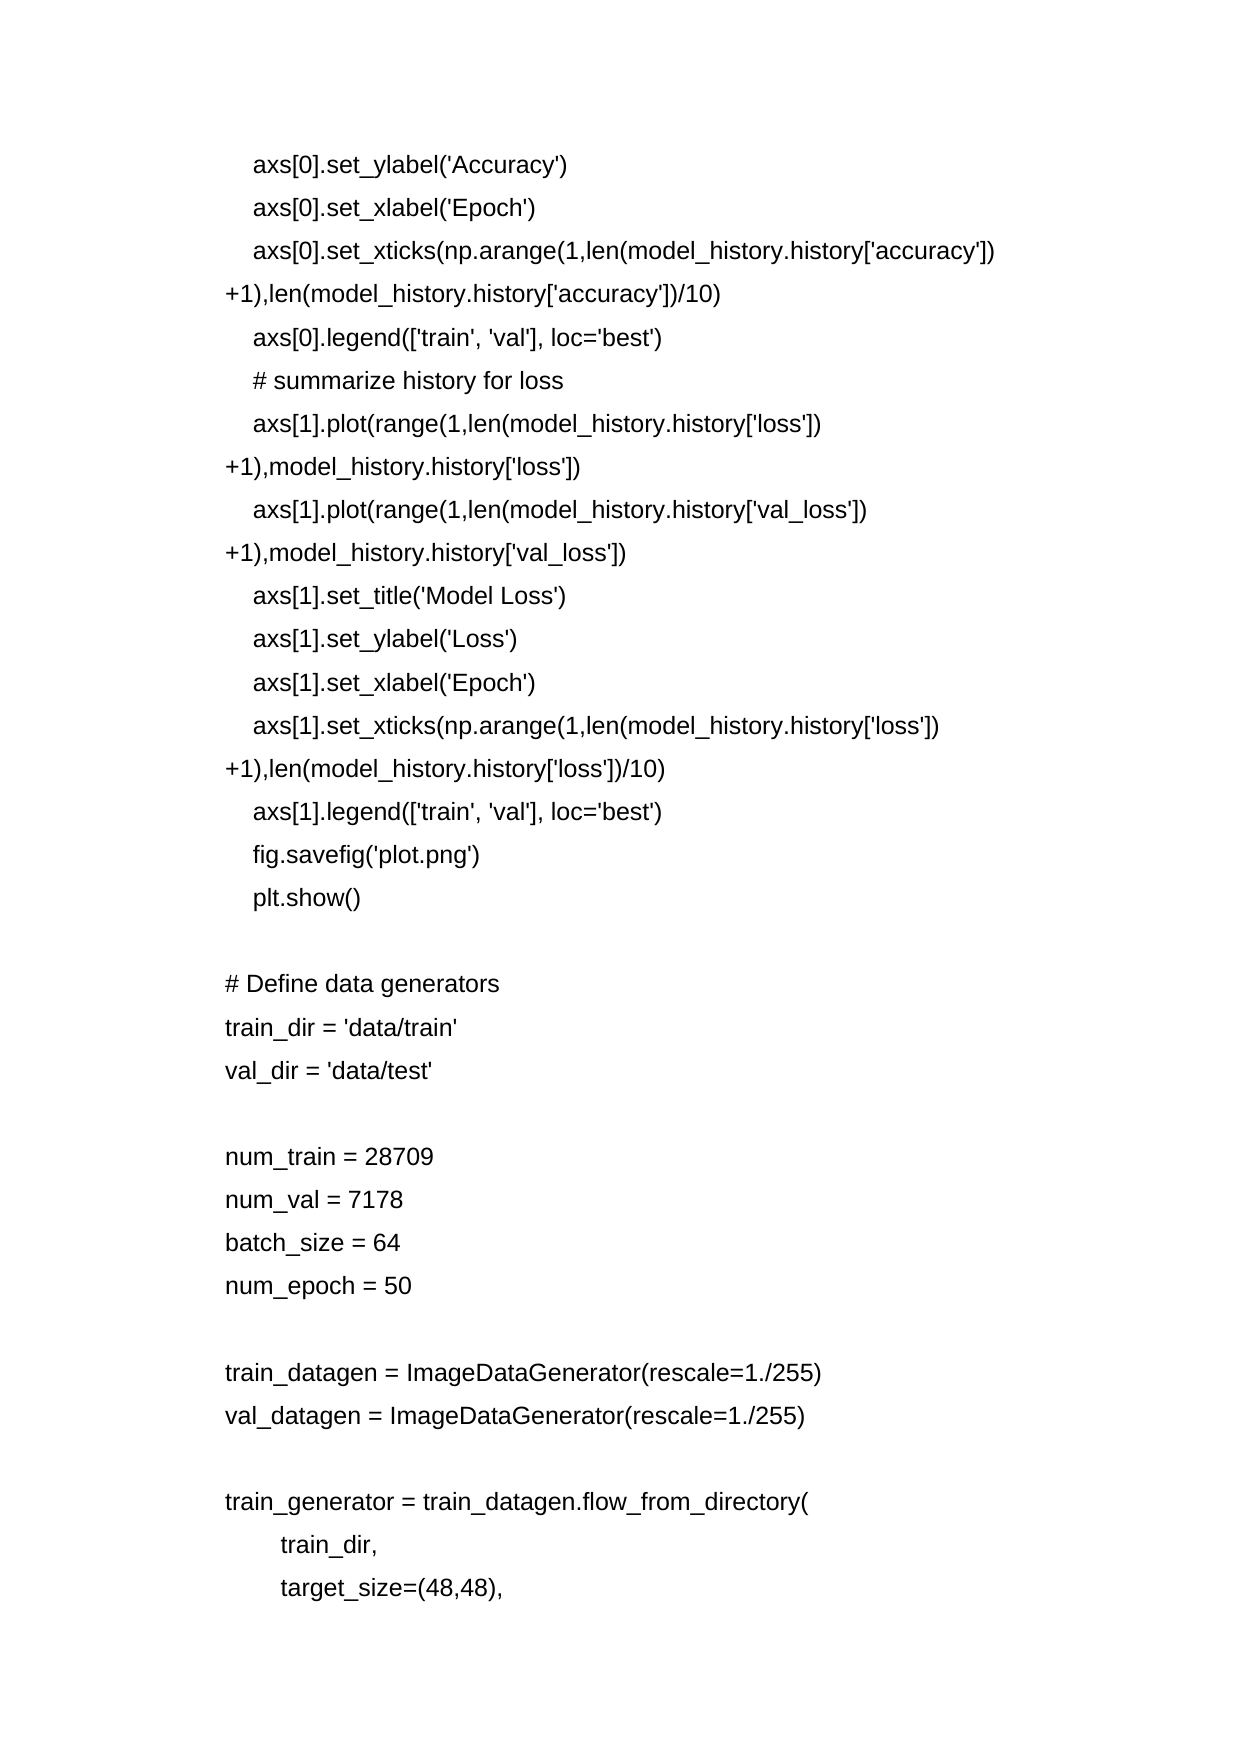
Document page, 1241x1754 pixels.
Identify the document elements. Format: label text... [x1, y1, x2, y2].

text axs[0].set_xlabel('Epoch') [225, 193, 1090, 222]
text axs[1].set_title('Model Loss') [225, 581, 1090, 610]
text axs[1].plot(range(1,len(model_history.history['loss'])+1),model_history.history['loss']) [225, 409, 1090, 481]
text train_dir, [225, 1530, 1090, 1559]
text batch_size = 64 [225, 1228, 1090, 1257]
text target_size=(48,48), [225, 1573, 1090, 1602]
text axs[1].plot(range(1,len(model_history.history['val_loss'])+1),model_history.history['val_loss']) [225, 495, 1090, 567]
text train_generator = train_datagen.flow_from_directory( [225, 1487, 1090, 1516]
text num_epoch = 50 [225, 1271, 1090, 1300]
text axs[1].set_ylabel('Loss') [225, 624, 1090, 653]
text # summarize history for loss [225, 366, 1090, 394]
text val_datagen = ImageDataGenerator(rescale=1./255) [225, 1401, 1090, 1429]
text train_dir = 'data/train' [225, 1012, 1090, 1041]
text axs[0].legend(['train', 'val'], loc='best') [225, 322, 1090, 351]
text axs[0].set_xticks(np.arange(1,len(model_history.history['accuracy'])+1),len(model_history.history['accuracy'])/10) [225, 236, 1090, 308]
text # Define data generators [225, 969, 1090, 998]
text plt.show() [225, 883, 1090, 912]
text axs[1].set_xticks(np.arange(1,len(model_history.history['loss'])+1),len(model_history.history['loss'])/10) [225, 711, 1090, 782]
text fig.savefig('plot.png') [225, 840, 1090, 869]
text axs[1].set_xlabel('Epoch') [225, 667, 1090, 696]
text val_dir = 'data/test' [225, 1056, 1090, 1084]
text num_val = 7178 [225, 1185, 1090, 1214]
text axs[0].set_ylabel('Accuracy') [225, 150, 1090, 179]
text train_datagen = ImageDataGenerator(rescale=1./255) [225, 1357, 1090, 1386]
text axs[1].legend(['train', 'val'], loc='best') [225, 797, 1090, 826]
text num_train = 28709 [225, 1142, 1090, 1171]
